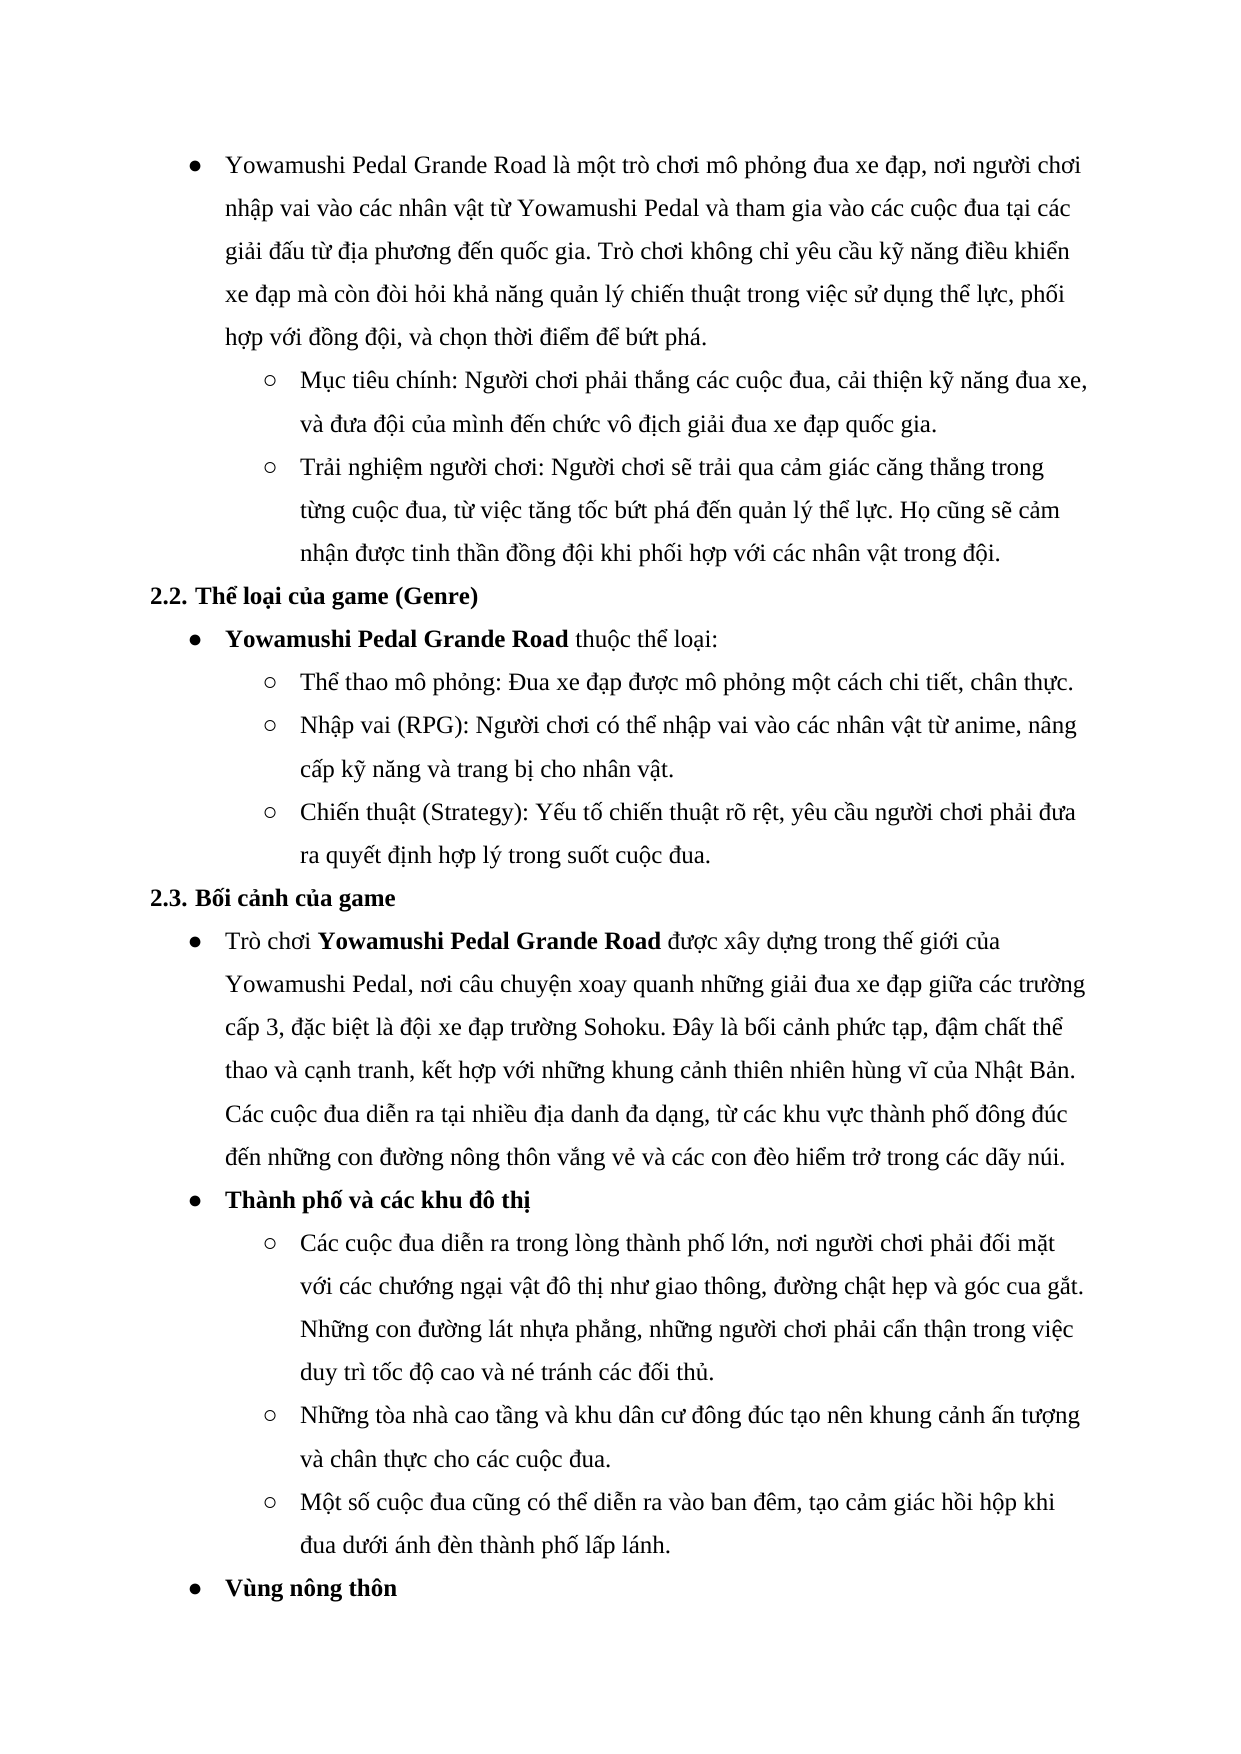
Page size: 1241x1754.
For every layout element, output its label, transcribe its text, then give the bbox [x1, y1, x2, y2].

list Thể thao mô phỏng: Đua xe đạp được mô phỏng một cách chi tiết, chân thực. [262, 667, 1090, 696]
list Nhập vai (RPG): Người chơi có thể nhập vai vào các nhân vật từ anime, nâng cấp kỹ năng và trang bị cho nhân vật. [262, 711, 1090, 782]
list Vùng nông thôn [187, 1573, 1090, 1602]
list Các cuộc đua diễn ra trong lòng thành phố lớn, nơi người chơi phải đối mặt với các chướng ngại vật đô thị như giao thông, đường chật hẹp và góc cua gắt. Những con đường lát nhựa phẳng, những người chơi phải cẩn thận trong việc duy trì tốc độ cao và né tránh các đối thủ. [262, 1228, 1090, 1386]
list Thể loại của game (Genre) [150, 581, 1090, 610]
list Yowamushi Pedal Grande Road là một trò chơi mô phỏng đua xe đạp, nơi người chơi nhập vai vào các nhân vật từ Yowamushi Pedal và tham gia vào các cuộc đua tại các giải đấu từ địa phương đến quốc gia. Trò chơi không chỉ yêu cầu kỹ năng điều khiển xe đạp mà còn đòi hỏi khả năng quản lý chiến thuật trong việc sử dụng thể lực, phối hợp với đồng đội, và chọn thời điểm để bứt phá. [187, 150, 1090, 351]
list Thành phố và các khu đô thị [187, 1185, 1090, 1214]
list Yowamushi Pedal Grande Road thuộc thể loại: [187, 624, 1090, 653]
list Bối cảnh của game [150, 883, 1090, 912]
list Mục tiêu chính: Người chơi phải thắng các cuộc đua, cải thiện kỹ năng đua xe, và đưa đội của mình đến chức vô địch giải đua xe đạp quốc gia. [262, 366, 1090, 437]
list Chiến thuật (Strategy): Yếu tố chiến thuật rõ rệt, yêu cầu người chơi phải đưa ra quyết định hợp lý trong suốt cuộc đua. [262, 797, 1090, 869]
list Những tòa nhà cao tầng và khu dân cư đông đúc tạo nên khung cảnh ấn tượng và chân thực cho các cuộc đua. [262, 1401, 1090, 1472]
list Trò chơi Yowamushi Pedal Grande Road được xây dựng trong thế giới của Yowamushi Pedal, nơi câu chuyện xoay quanh những giải đua xe đạp giữa các trường cấp 3, đặc biệt là đội xe đạp trường Sohoku. Đây là bối cảnh phức tạp, đậm chất thể thao và cạnh tranh, kết hợp với những khung cảnh thiên nhiên hùng vĩ của Nhật Bản. Các cuộc đua diễn ra tại nhiều địa danh đa dạng, từ các khu vực thành phố đông đúc đến những con đường nông thôn vắng vẻ và các con đèo hiểm trở trong các dãy núi. [187, 926, 1090, 1171]
list Trải nghiệm người chơi: Người chơi sẽ trải qua cảm giác căng thẳng trong từng cuộc đua, từ việc tăng tốc bứt phá đến quản lý thể lực. Họ cũng sẽ cảm nhận được tinh thần đồng đội khi phối hợp với các nhân vật trong đội. [262, 452, 1090, 567]
list Một số cuộc đua cũng có thể diễn ra vào ban đêm, tạo cảm giác hồi hộp khi đua dưới ánh đèn thành phố lấp lánh. [262, 1487, 1090, 1559]
